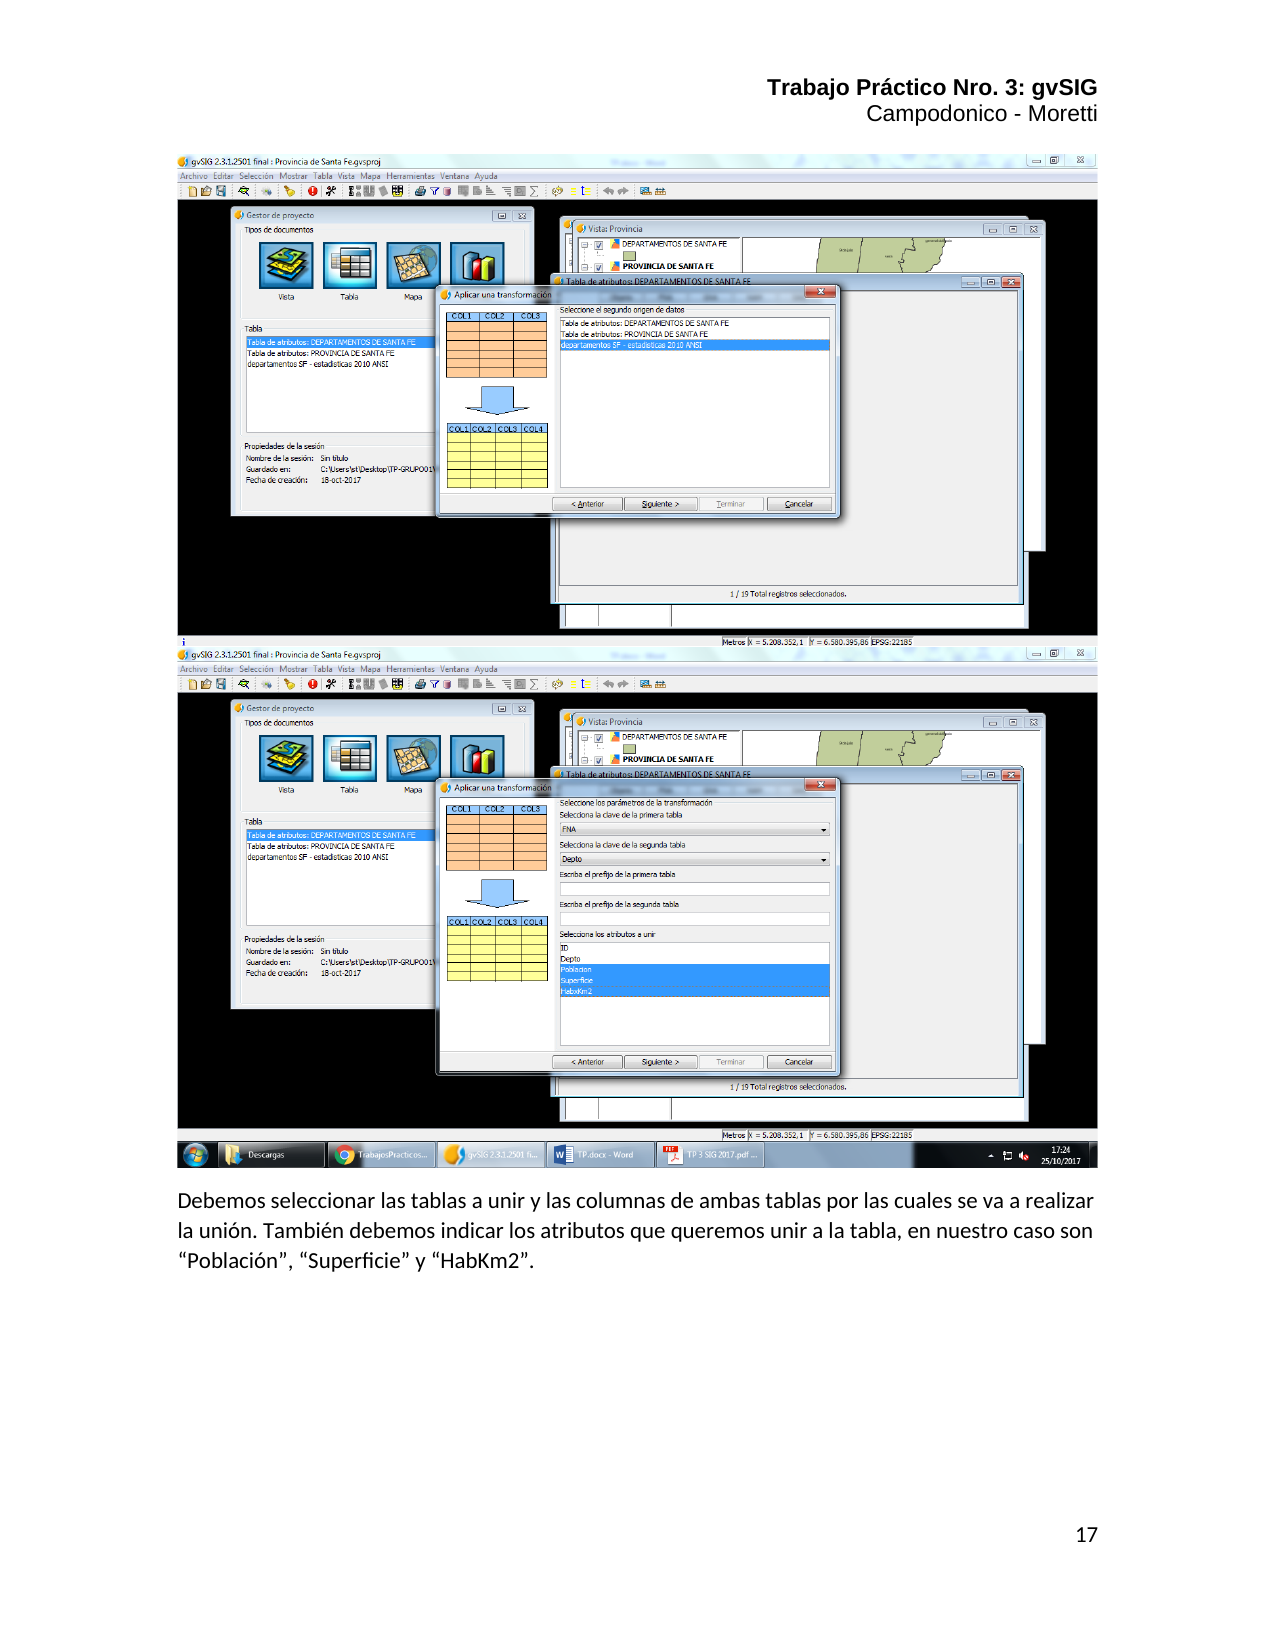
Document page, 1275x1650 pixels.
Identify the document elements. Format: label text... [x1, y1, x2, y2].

text Debemos seleccionar las tablas a unir y las columnas de ambas tablas por las cuales se va a realizar la unión. También debemos indicar los atributos que queremos unir a la tabla, en nuestro caso son “Población”, “Superficie” y “HabKm2”. [177, 1186, 1098, 1275]
picture [177, 647, 1098, 1168]
picture [177, 154, 1098, 646]
